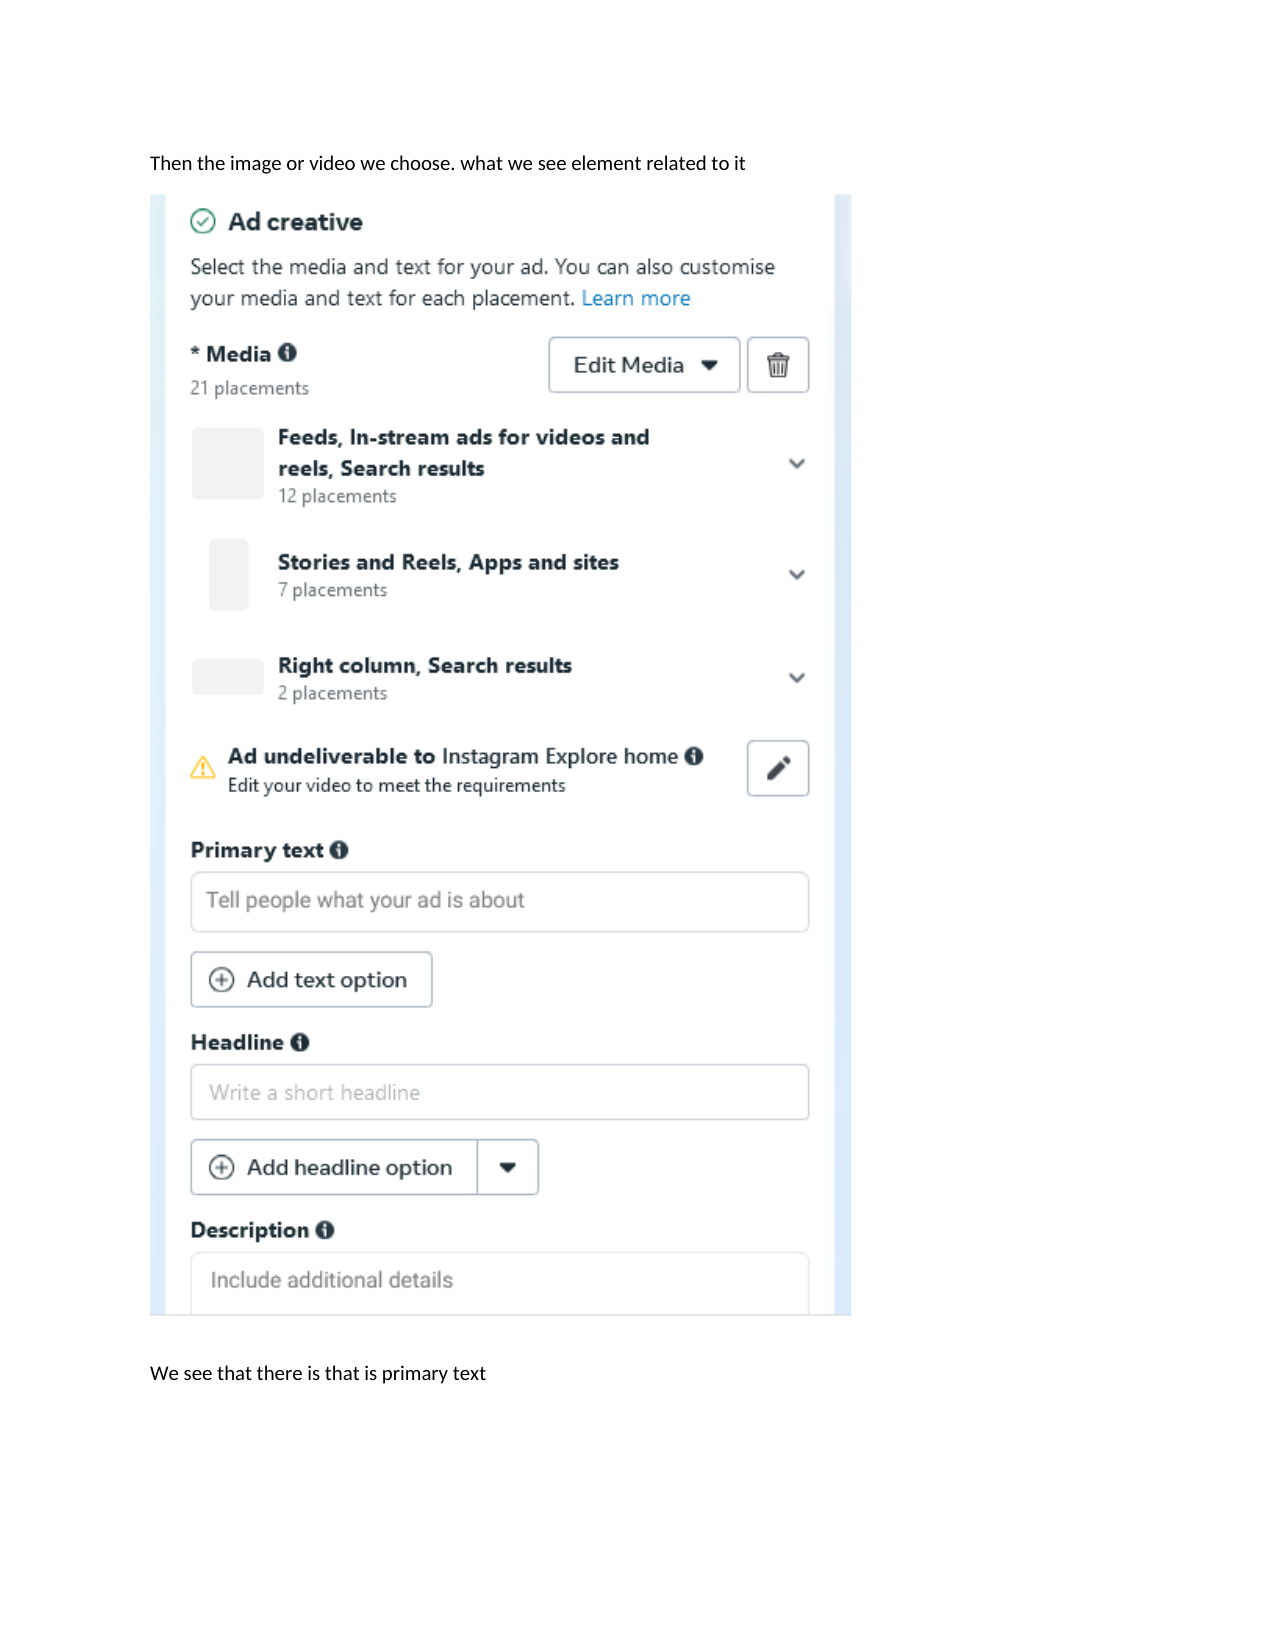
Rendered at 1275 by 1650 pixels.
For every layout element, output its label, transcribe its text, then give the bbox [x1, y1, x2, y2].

picture [150, 194, 852, 1341]
text We see that there is that is primary text [150, 1360, 1125, 1385]
text Then the image or video we choose. what we see element related to it [150, 150, 1125, 175]
